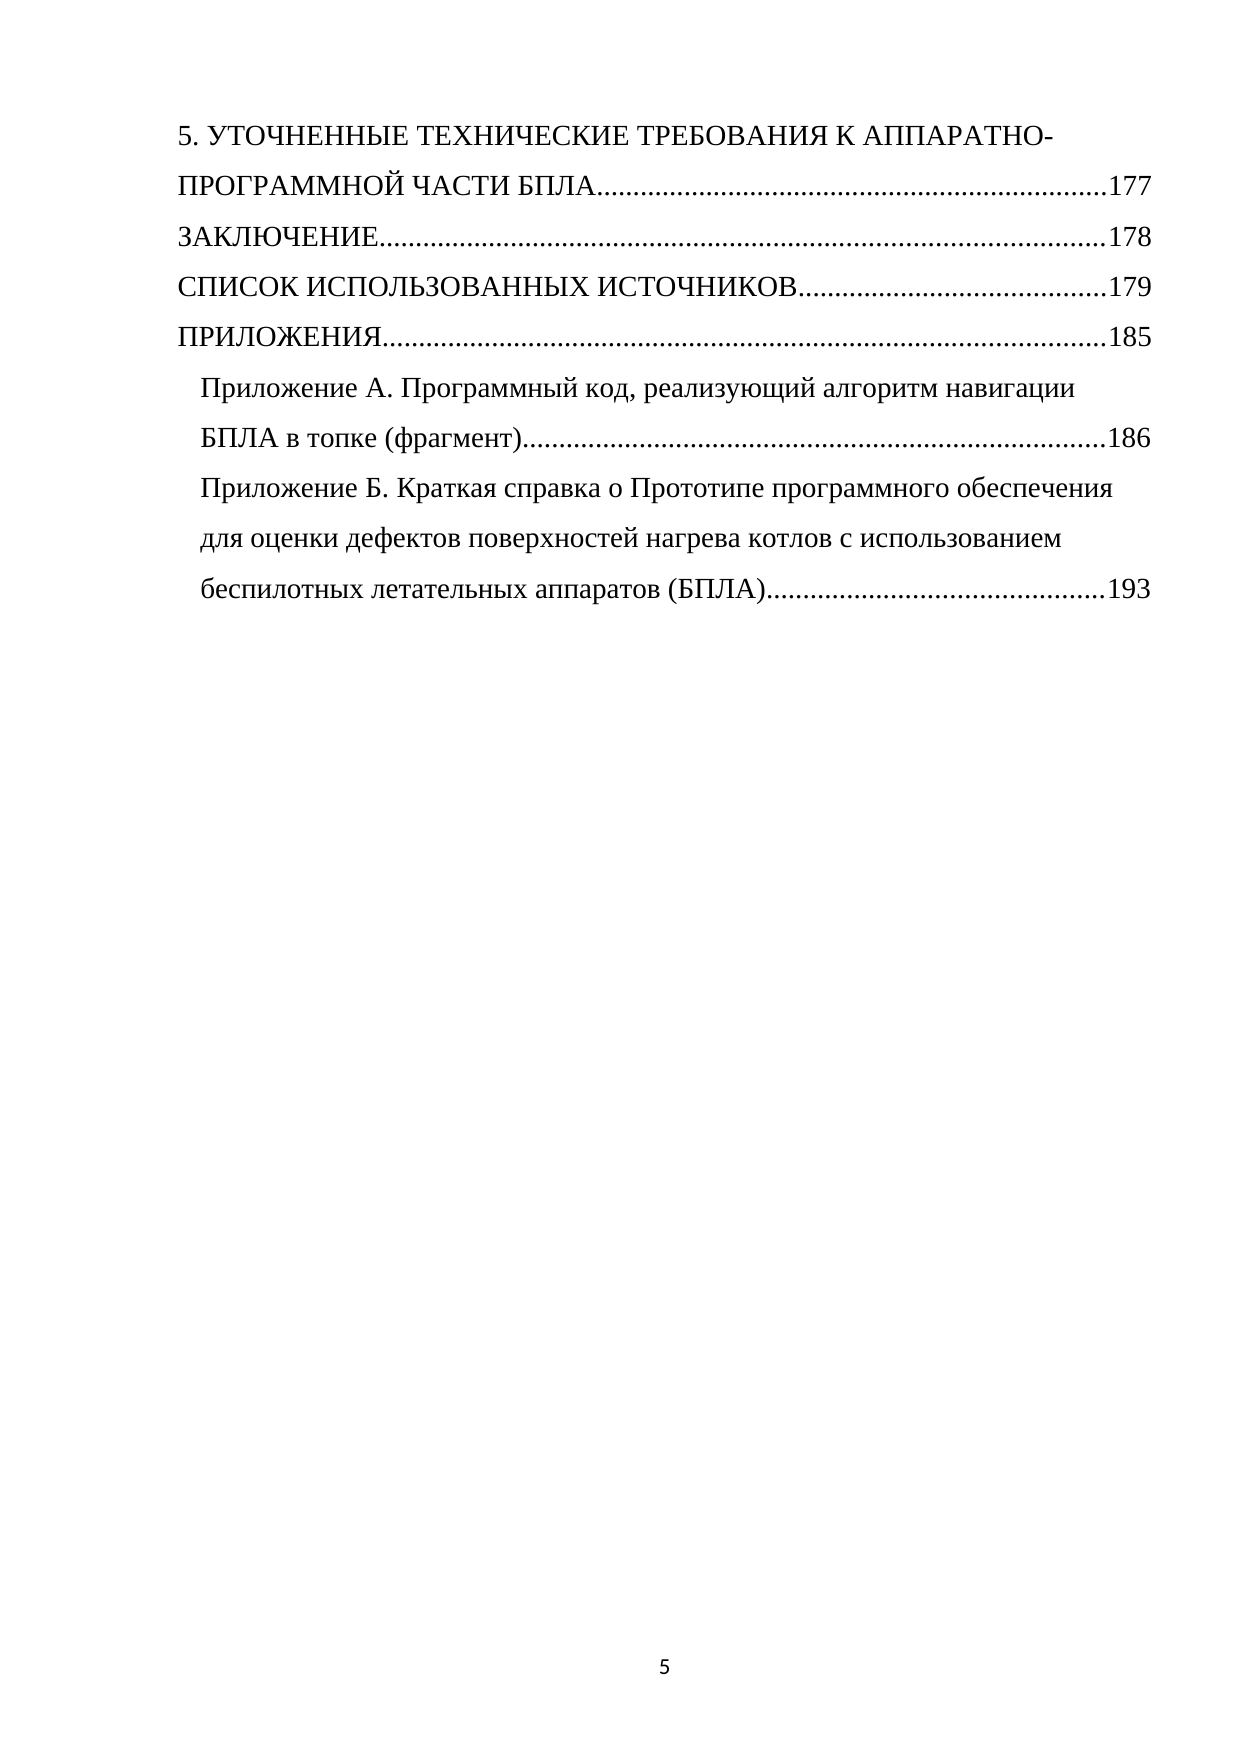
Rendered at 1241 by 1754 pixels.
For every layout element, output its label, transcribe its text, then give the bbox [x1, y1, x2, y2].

text 5. УТОЧНЕННЫЕ ТЕХНИЧЕСКИЕ ТРЕБОВАНИЯ К АППАРАТНО-ПРОГРАММНОЙ ЧАСТИ БПЛА 177 [177, 118, 1152, 202]
text Приложение Б. Краткая справка о Прототипе программного обеспечения для оценки дефектов поверхностей нагрева котлов с использованием беспилотных летательных аппаратов (БПЛА) 193 [200, 470, 1152, 604]
text Приложение А. Программный код, реализующий алгоритм навигации БПЛА в топке (фрагмент) 186 [200, 370, 1152, 453]
text СПИСОК ИСПОЛЬЗОВАННЫХ ИСТОЧНИКОВ 179 [177, 269, 1152, 303]
text ПРИЛОЖЕНИЯ 185 [177, 319, 1152, 353]
text ЗАКЛЮЧЕНИЕ 178 [177, 219, 1152, 252]
